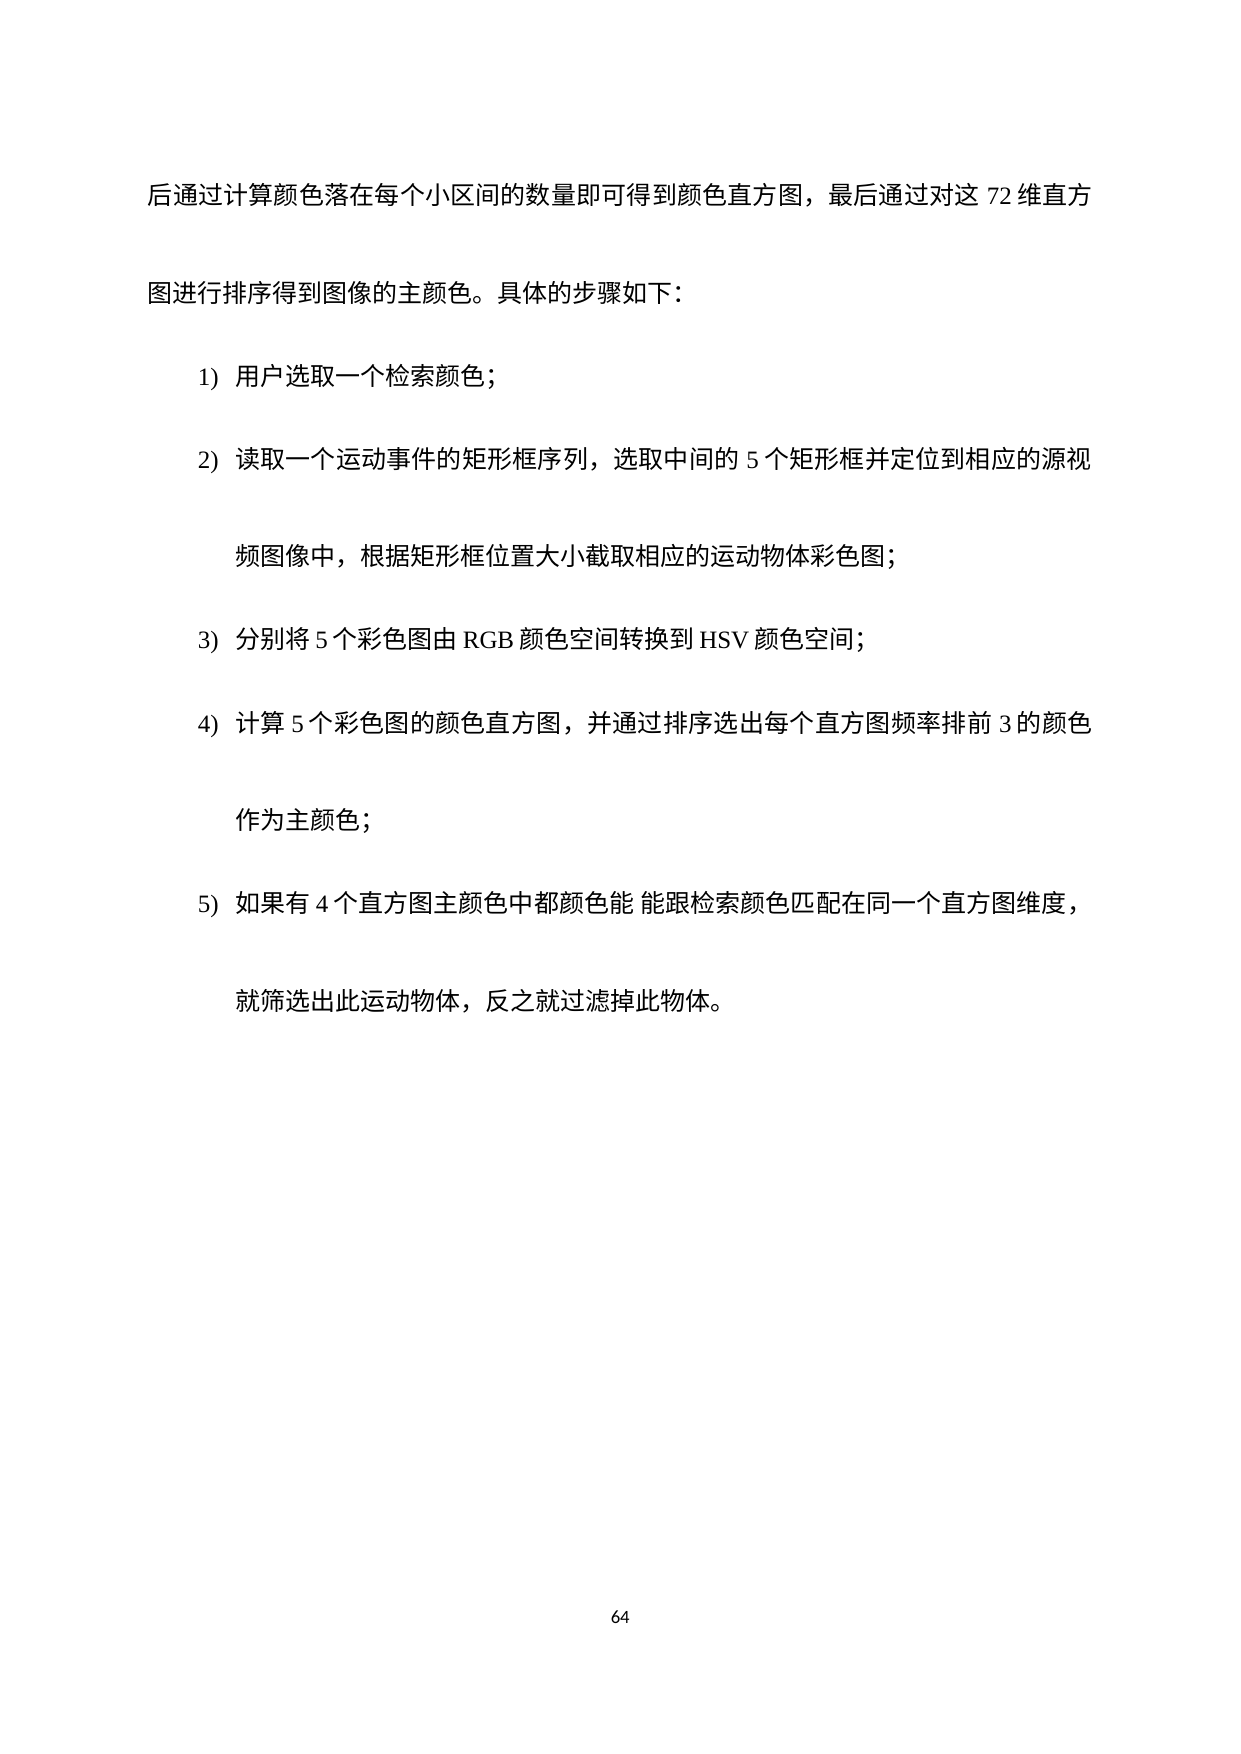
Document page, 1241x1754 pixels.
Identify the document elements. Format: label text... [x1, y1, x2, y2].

list 计算5个彩色图的颜色直方图，并通过排序选出每个直方图频率排前3的颜色作为主颜色； [198, 689, 1092, 851]
list 如果有4个直方图主颜色中都颜色能 能跟检索颜色匹配在同一个直方图维度，就筛选出此运动物体，反之就过滤掉此物体。 [198, 869, 1092, 1032]
list 用户选取一个检索颜色； [198, 342, 1092, 407]
list 读取一个运动事件的矩形框序列，选取中间的5个矩形框并定位到相应的源视频图像中，根据矩形框位置大小截取相应的运动物体彩色图； [198, 425, 1092, 587]
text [148, 161, 1092, 324]
list 分别将5个彩色图由RGB颜色空间转换到HSV颜色空间； [198, 606, 1092, 671]
